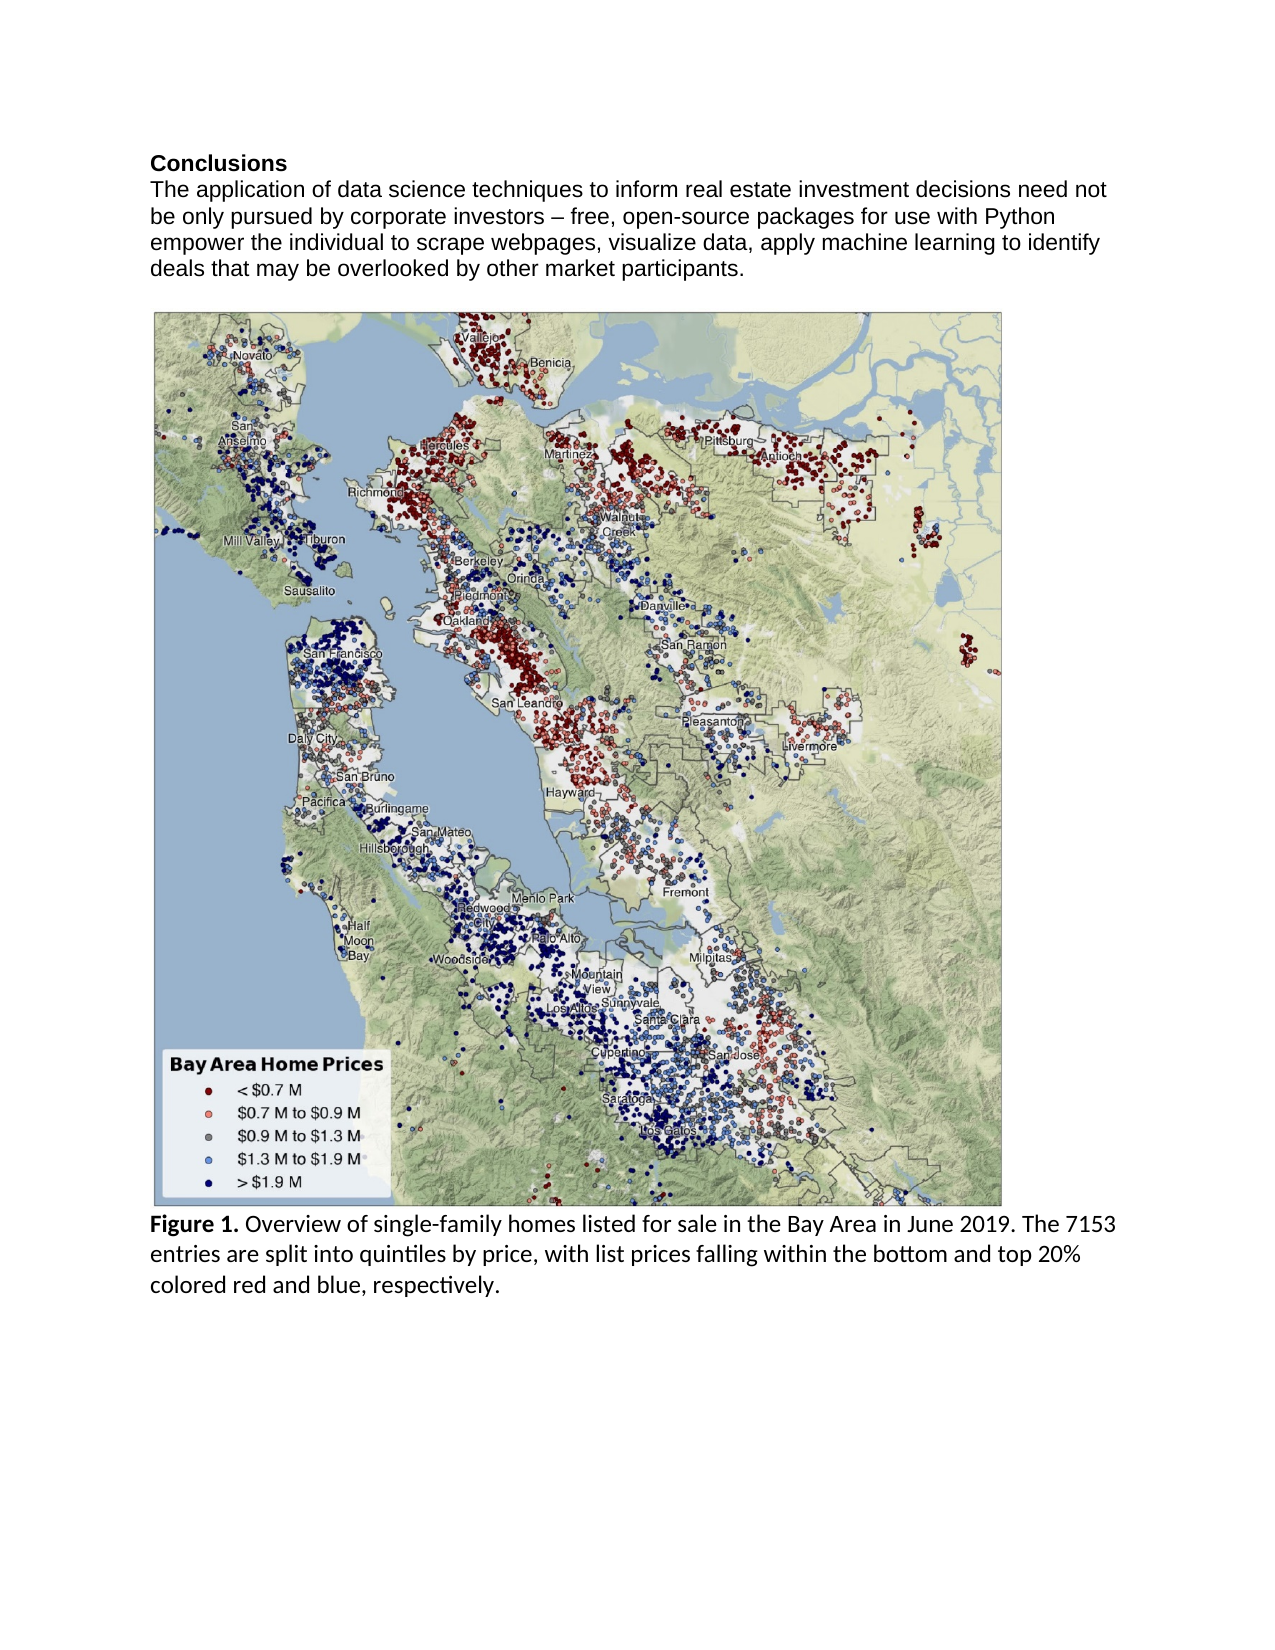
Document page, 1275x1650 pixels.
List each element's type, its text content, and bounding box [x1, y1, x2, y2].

picture [150, 308, 1004, 1209]
text The application of data science techniques to inform real estate investment decisions need not be only pursued by corporate investors – free, open-source packages for use with Python empower the individual to scrape webpages, visualize data, apply machine learning to identify deals that may be overlooked by other market participants. [150, 176, 1125, 282]
text Figure 1. Overview of single-family homes listed for sale in the Bay Area in June 2019. The 7153 entries are split into quintiles by price, with list prices falling within the bottom and top 20% colored red and blue, respectively. [150, 1208, 1125, 1300]
text Conclusions [150, 150, 1125, 176]
